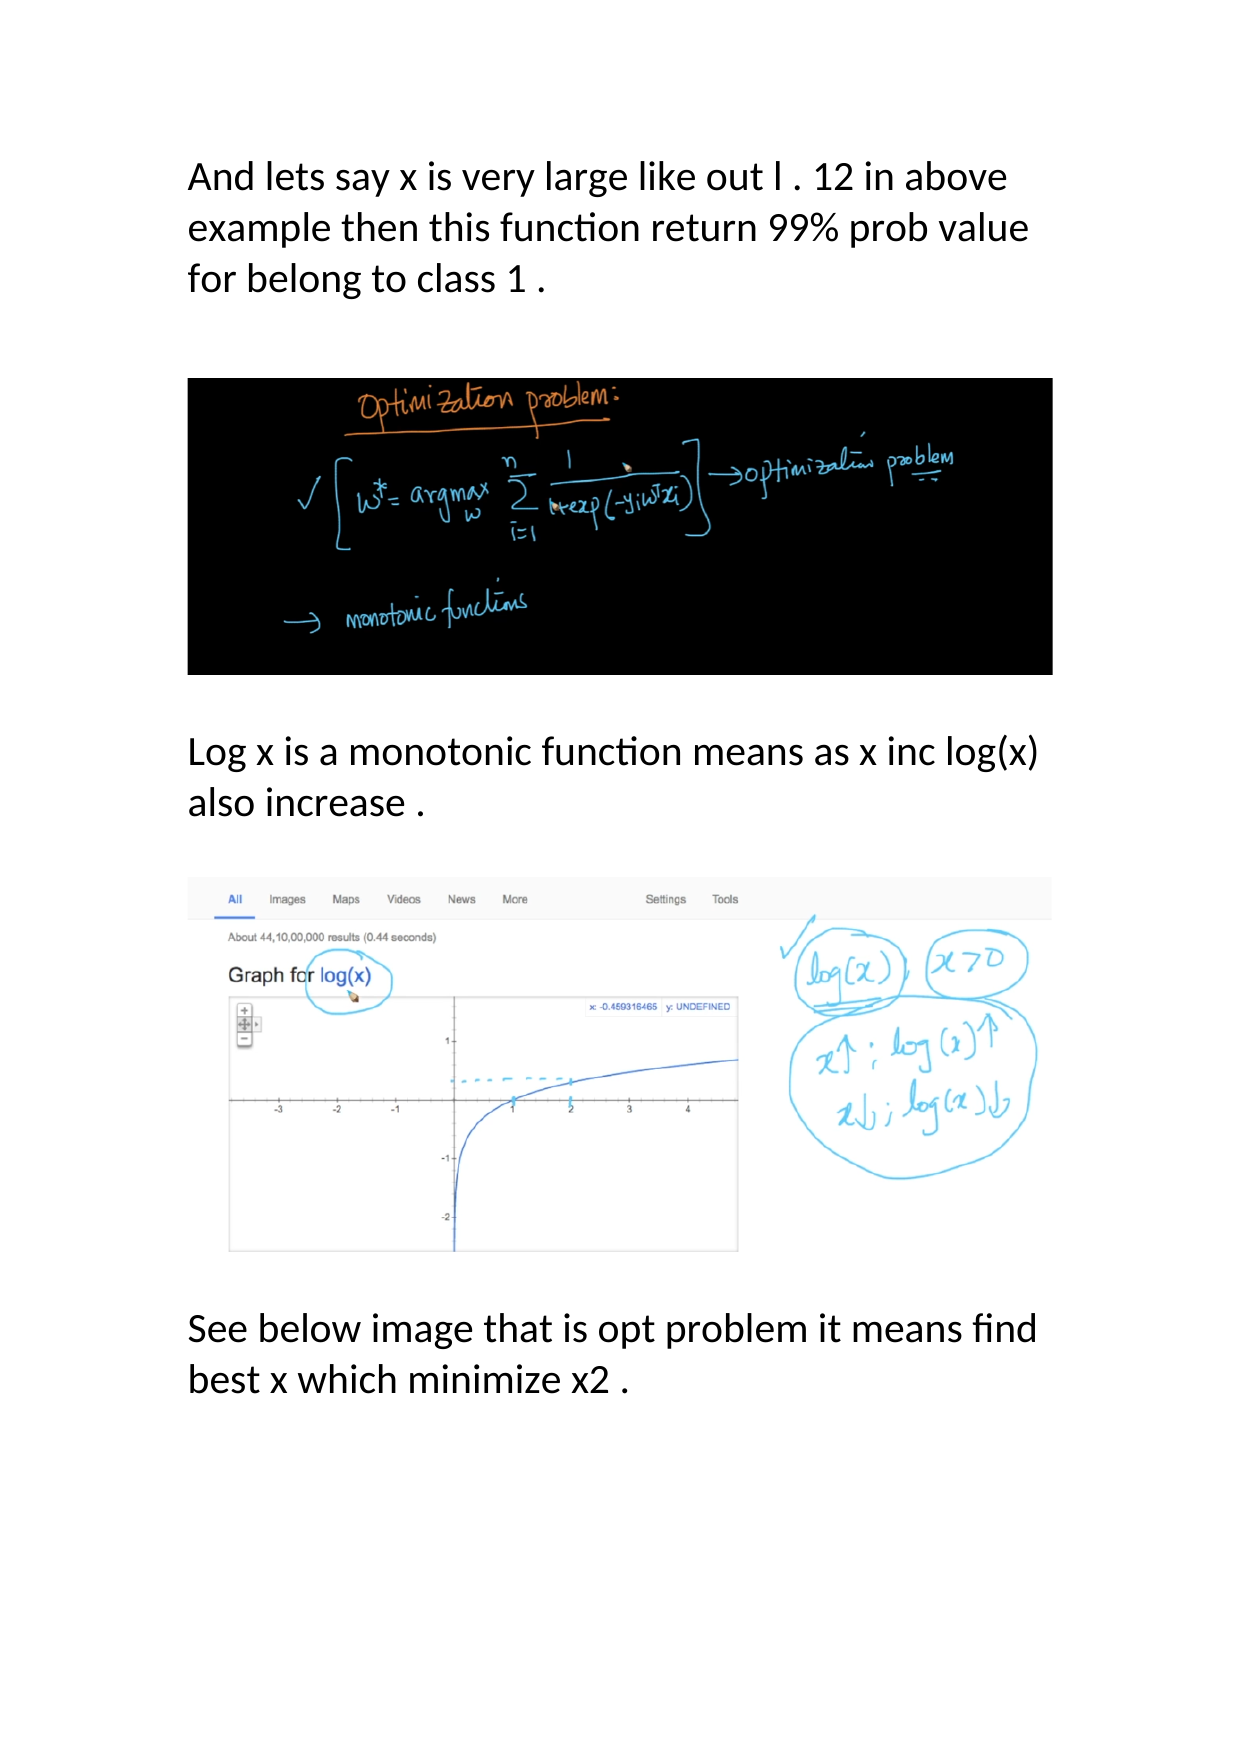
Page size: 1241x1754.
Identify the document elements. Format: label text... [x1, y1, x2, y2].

picture [187, 378, 1053, 675]
text See below image that is opt problem it means find best x which minimize x2 . [187, 1302, 1053, 1404]
text And lets say x is very large like out l . 12 in above example then this function return 99% prob value for belong to class 1 . [187, 150, 1053, 302]
text Log x is a monotonic function means as x inc log(x) also increase . [187, 725, 1053, 827]
picture [187, 877, 1052, 1252]
